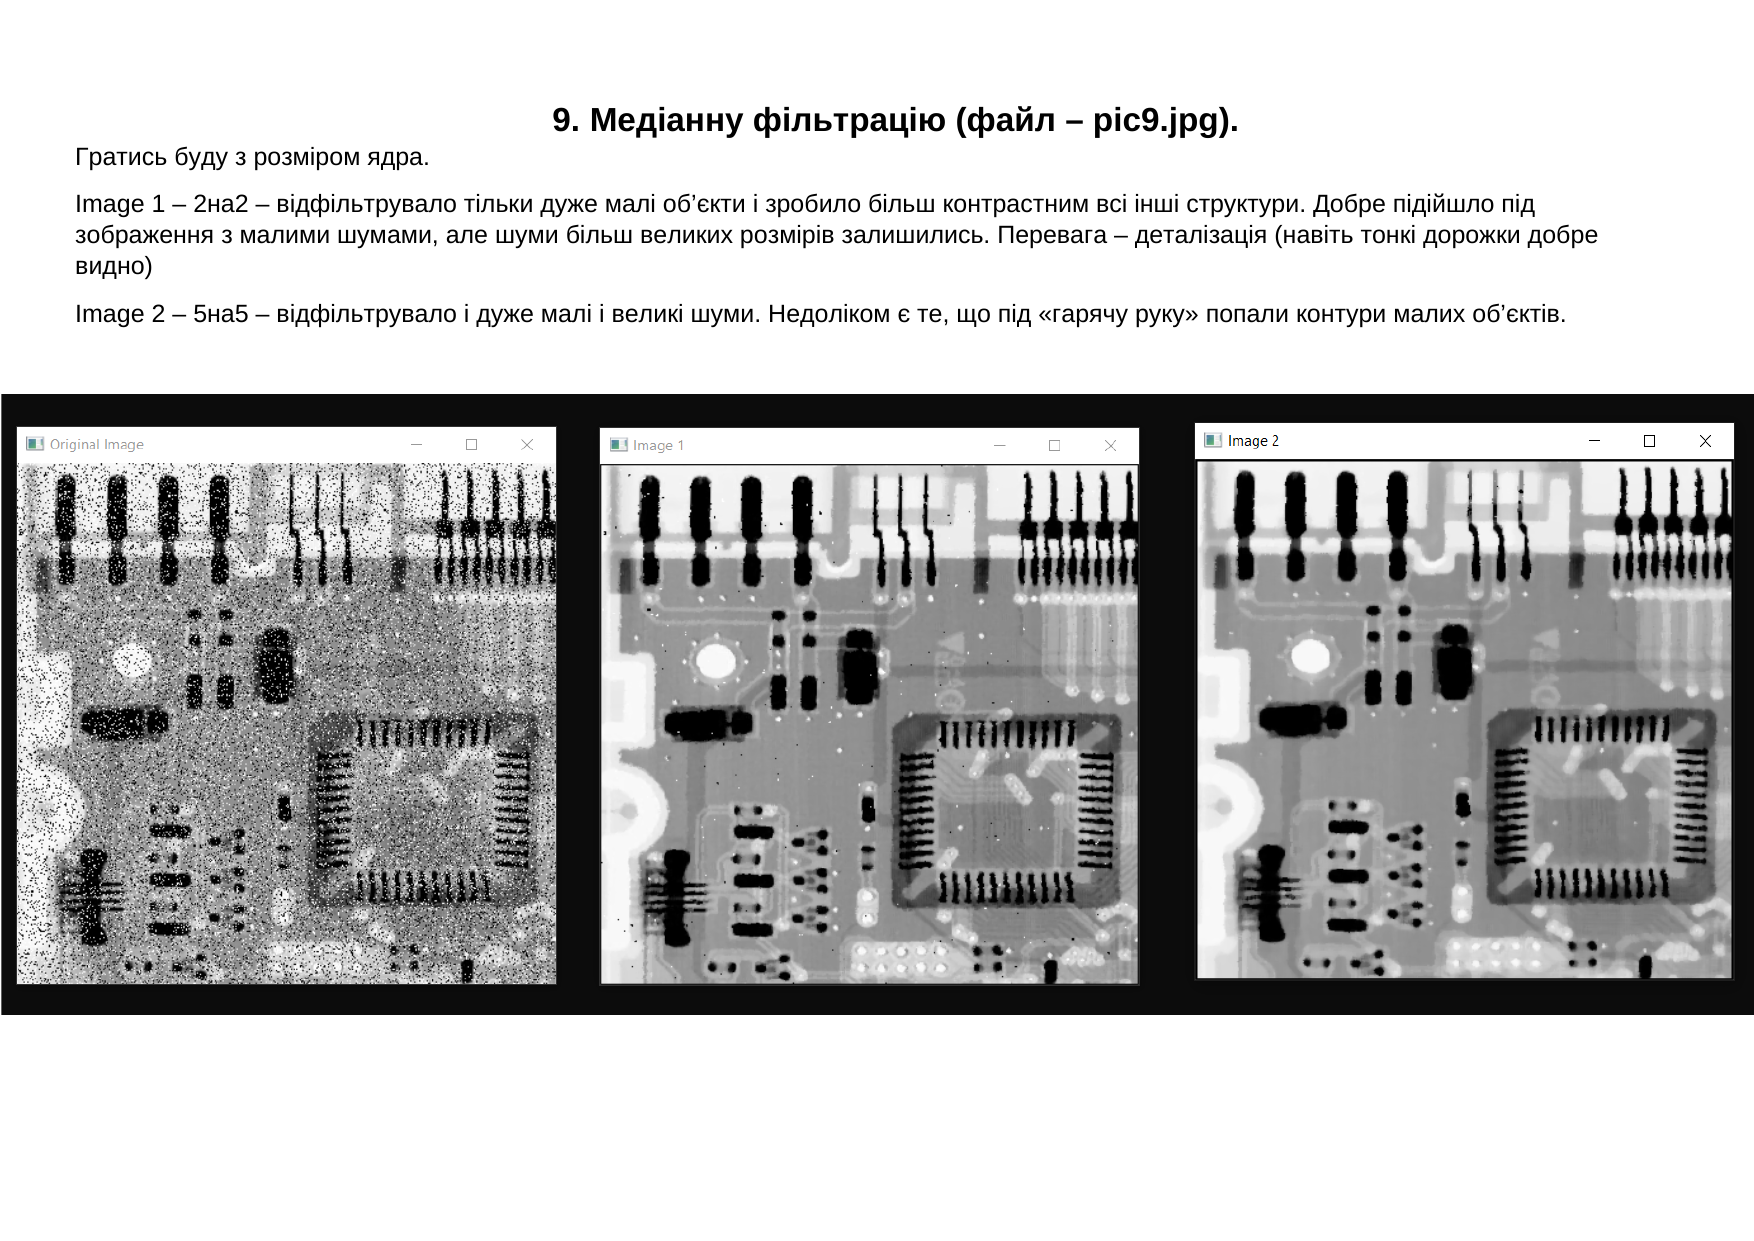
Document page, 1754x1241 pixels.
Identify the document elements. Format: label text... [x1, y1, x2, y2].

subtitle Медіанну фільтрацію (файл – pic9.jpg). [112, 100, 1679, 138]
text Image 2 – 5на5 – відфільтрувало і дуже малі і великі шуми. Недоліком є те, що під «гарячу руку» попали контури малих об’єктів. [75, 299, 1679, 328]
picture [1, 394, 1754, 1015]
text Image 1 – 2на2 – відфільтрувало тільки дуже малі об’єкти і зробило більш контрастним всі інші структури. Добре підійшло під зображення з малими шумами, але шуми більш великих розмірів залишились. Перевага – деталізація (навіть тонкі дорожки добре видно) [75, 189, 1679, 280]
text Гратись буду з розміром ядра. [75, 141, 1679, 170]
